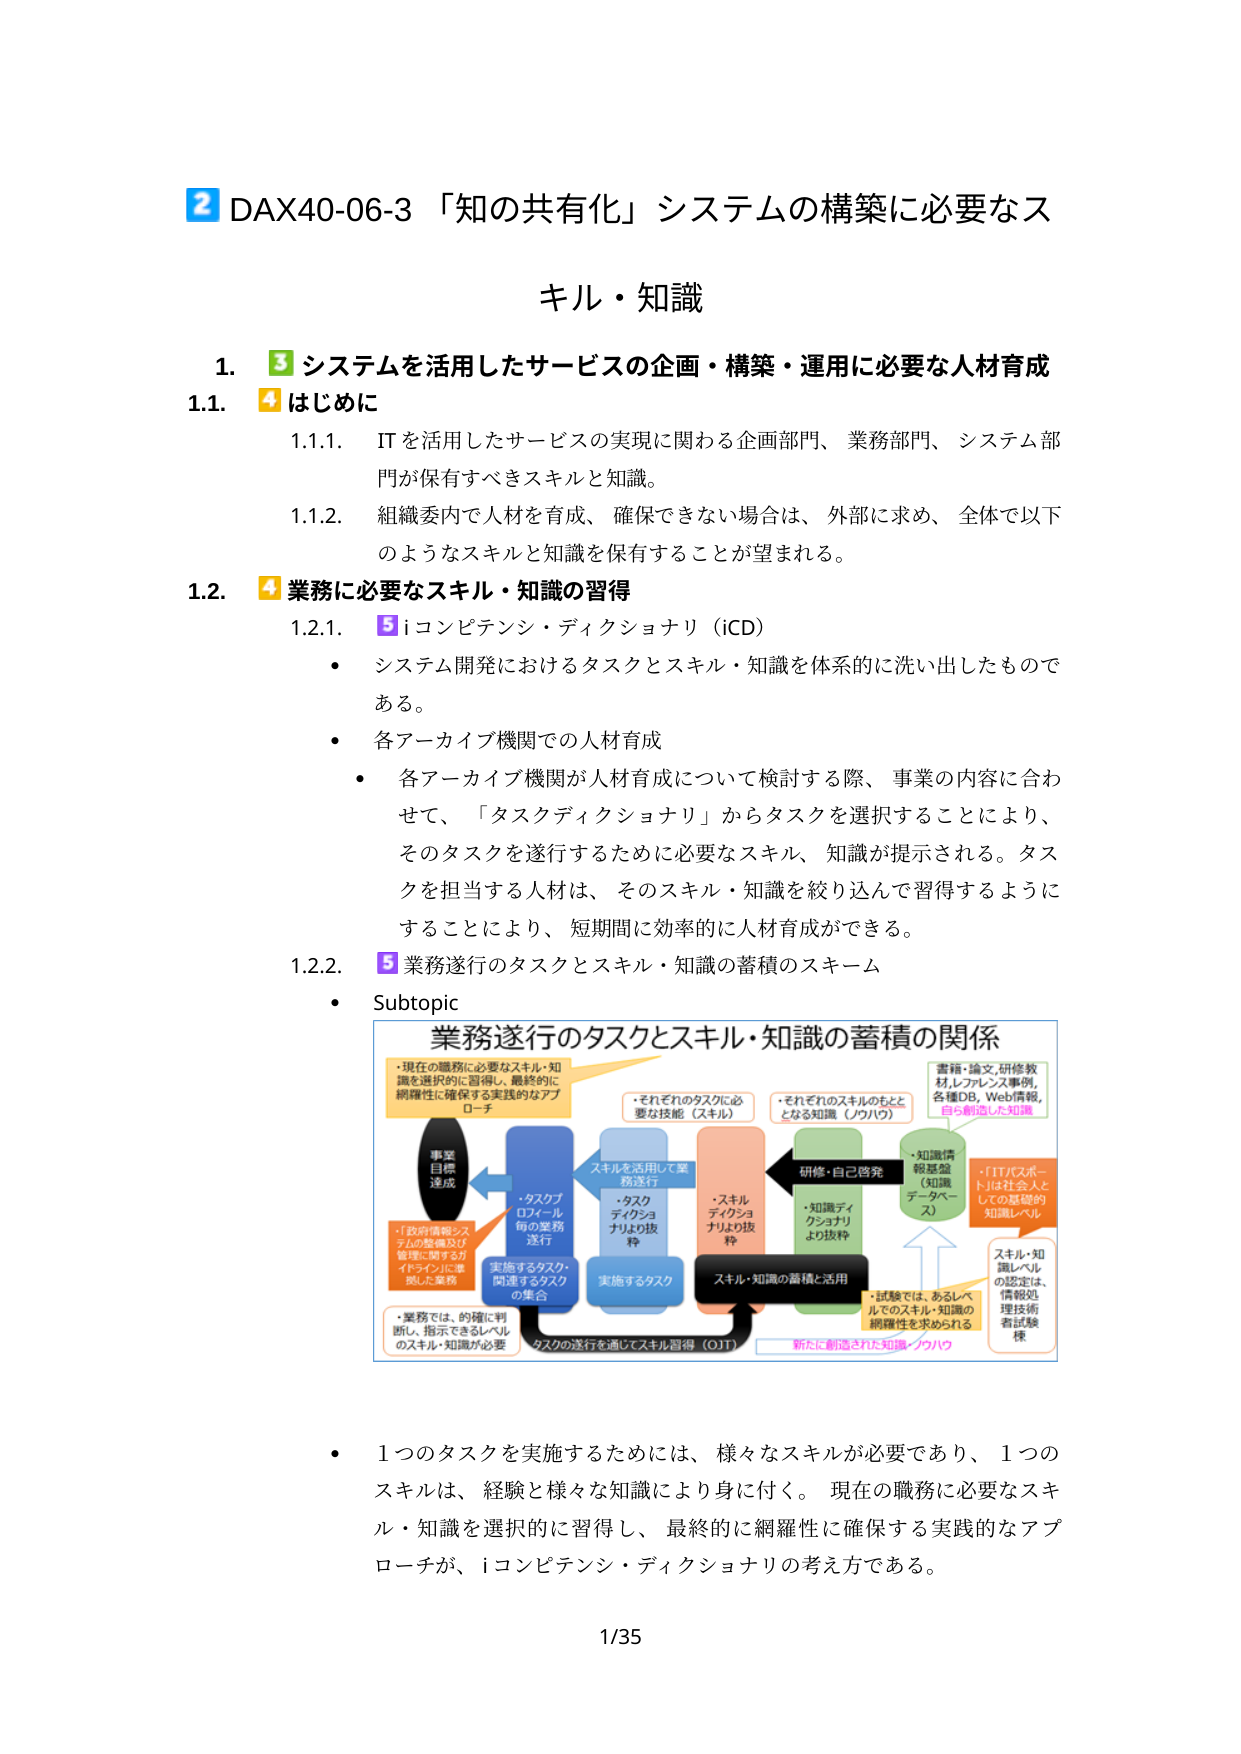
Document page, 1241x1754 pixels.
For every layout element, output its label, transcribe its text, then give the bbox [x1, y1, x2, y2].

picture [268, 350, 294, 376]
list iコンピテンシ・ディクショナリ（iCD） [290, 608, 1063, 646]
picture [377, 952, 398, 974]
list １つのタスクを実施するためには、 様々なスキルが必要であり、 １つのスキルは、 経験と様々な知識により身に付く。 現在の職務に必要なスキル・知識を選択的に習得し、 最終的に網羅性に確保する実践的なアプローチが、 iコンピテンシ・ディクショナリの考え方である。 [331, 1433, 1063, 1583]
list 組織委内で人材を育成、 確保できない場合は、 外部に求め、 全体で以下のようなスキルと知識を保有することが望まれる。 [290, 496, 1063, 571]
list 業務遂行のタスクとスキル・知識の蓄積のスキーム [290, 946, 1063, 983]
picture [258, 576, 282, 600]
list 各アーカイブ機関での人材育成 [331, 721, 1063, 758]
subtitle システムを活用したサービスの企画・構築・運用に必要な人材育成 [215, 346, 1063, 383]
subtitle 業務に必要なスキル・知識の習得 [188, 571, 1053, 608]
picture [186, 188, 220, 222]
picture [377, 615, 398, 636]
list ITを活用したサービスの実現に関わる企画部門、 業務部門、 システム部門が保有すべきスキルと知識。 [290, 421, 1063, 496]
list 各アーカイブ機関が人材育成について検討する際、 事業の内容に合わせて、 「タスクディクショナリ」からタスクを選択することにより、 そのタスクを遂行するために必要なスキル、 知識が提示される。タスクを担当する人材は、 そのスキル・知識を絞り込んで習得するようにすることにより、 短期間に効率的に人材育成ができる。 [356, 758, 1063, 946]
subtitle はじめに [188, 383, 1053, 421]
list システム開発におけるタスクとスキル・知識を体系的に洗い出したものである。 [331, 646, 1063, 721]
list Subtopic [331, 983, 1063, 1021]
picture [258, 388, 282, 412]
picture [373, 1020, 1058, 1362]
title DAX40-06-3 「知の共有化」システムの構築に必要なスキル・知識 [177, 183, 1063, 333]
